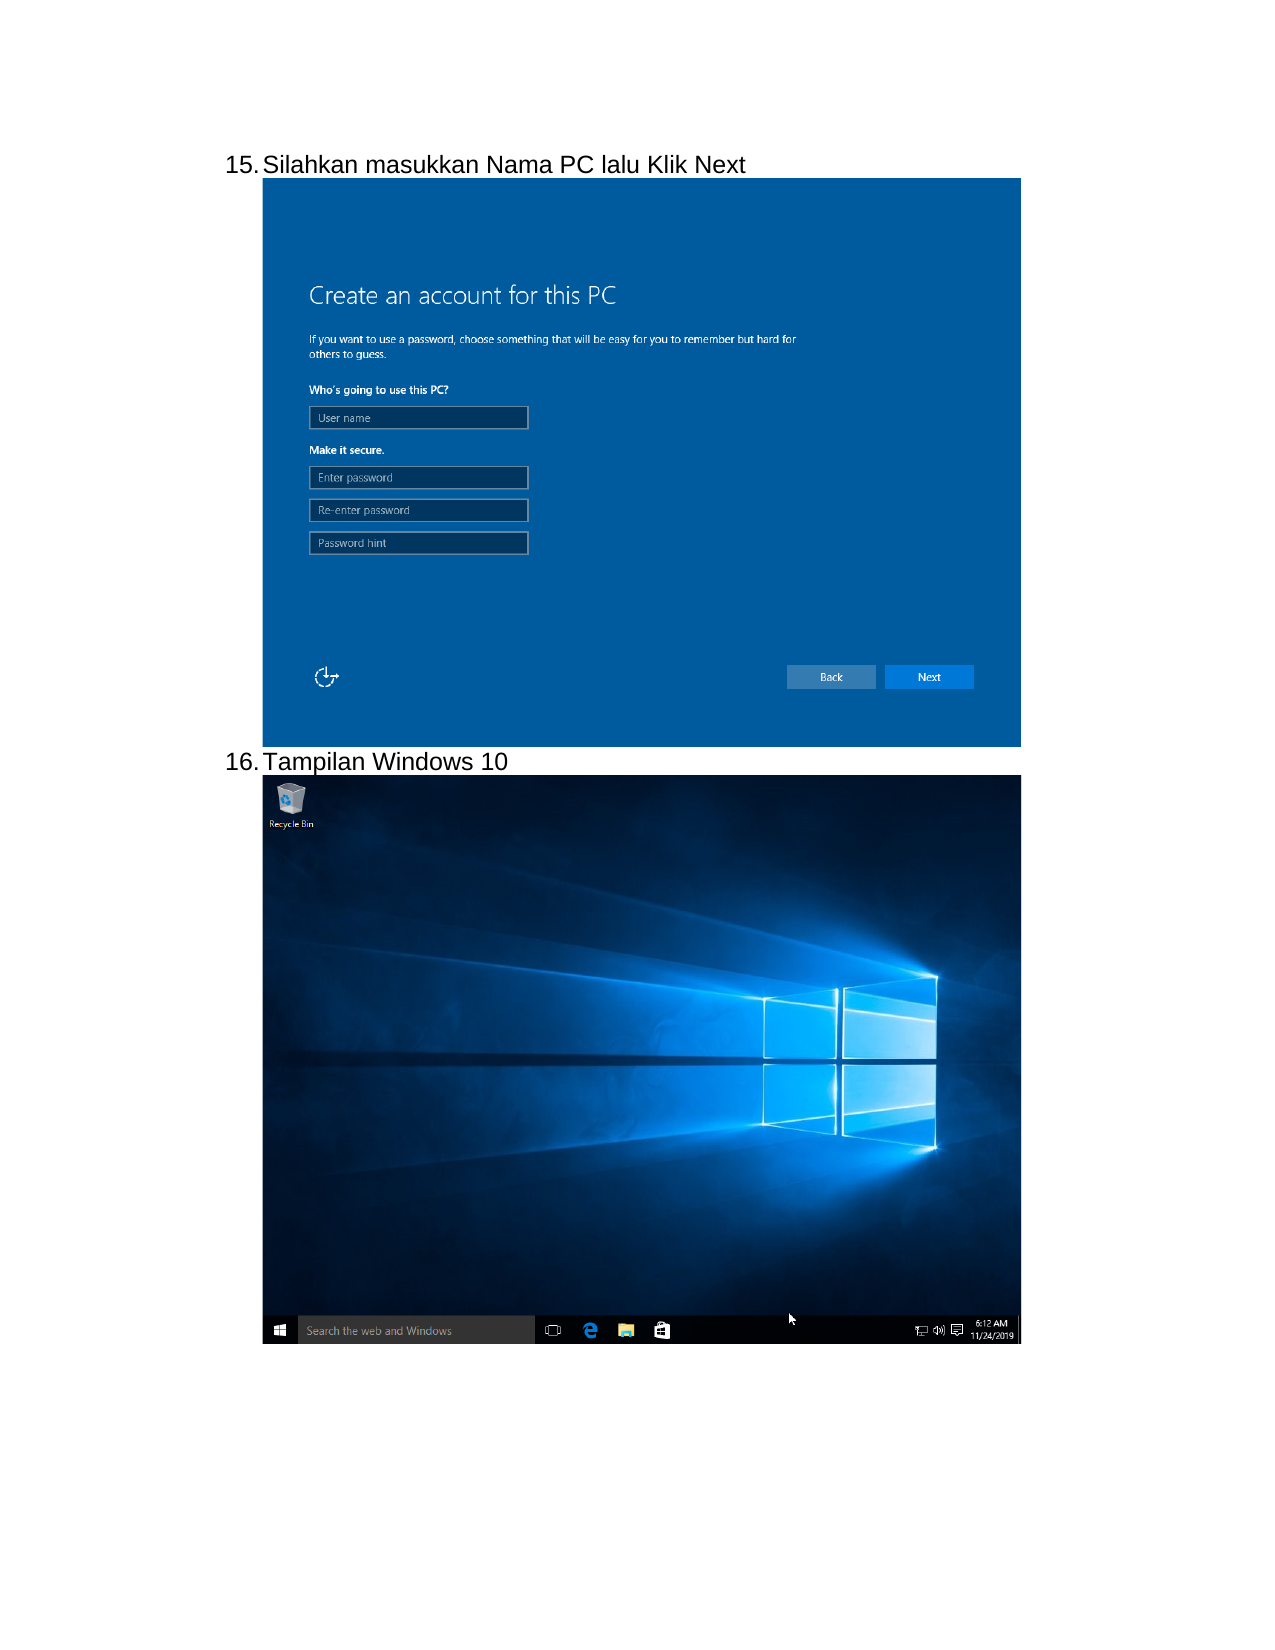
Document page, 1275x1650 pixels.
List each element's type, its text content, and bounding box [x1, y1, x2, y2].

picture [262, 775, 1022, 1344]
picture [262, 178, 1021, 747]
list Silahkan masukkan Nama PC lalu Klik Next [225, 150, 1125, 179]
list Tampilan Windows 10 [225, 747, 1125, 775]
